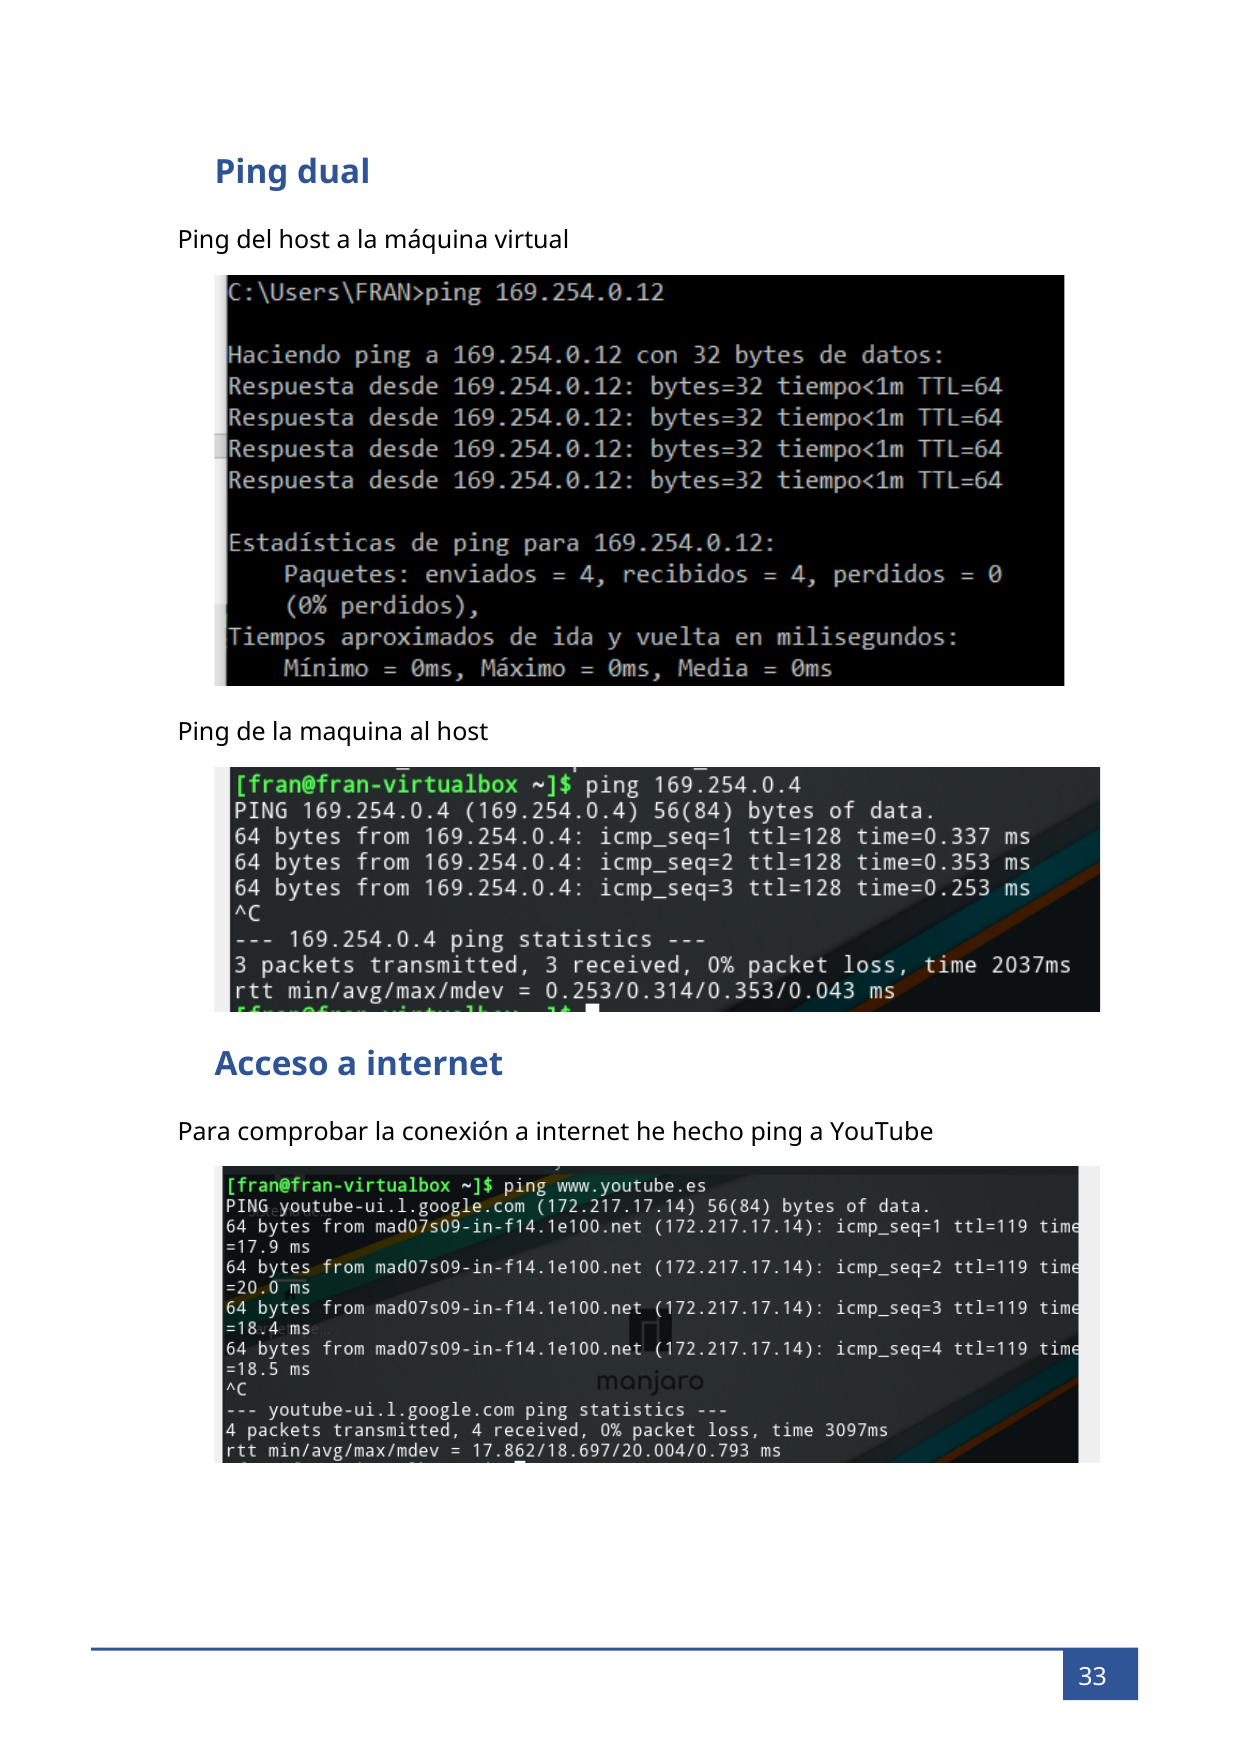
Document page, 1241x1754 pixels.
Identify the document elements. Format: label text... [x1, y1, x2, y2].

picture [214, 275, 1065, 686]
text Para comprobar la conexión a internet he hecho ping a YouTube [177, 1113, 1063, 1147]
picture [214, 767, 1101, 1012]
text Ping del host a la máquina virtual [177, 222, 1063, 256]
picture [214, 1166, 1101, 1463]
subtitle Ping dual [214, 148, 1063, 193]
subtitle Acceso a internet [214, 1039, 1063, 1085]
text Ping de la maquina al host [177, 714, 1063, 748]
